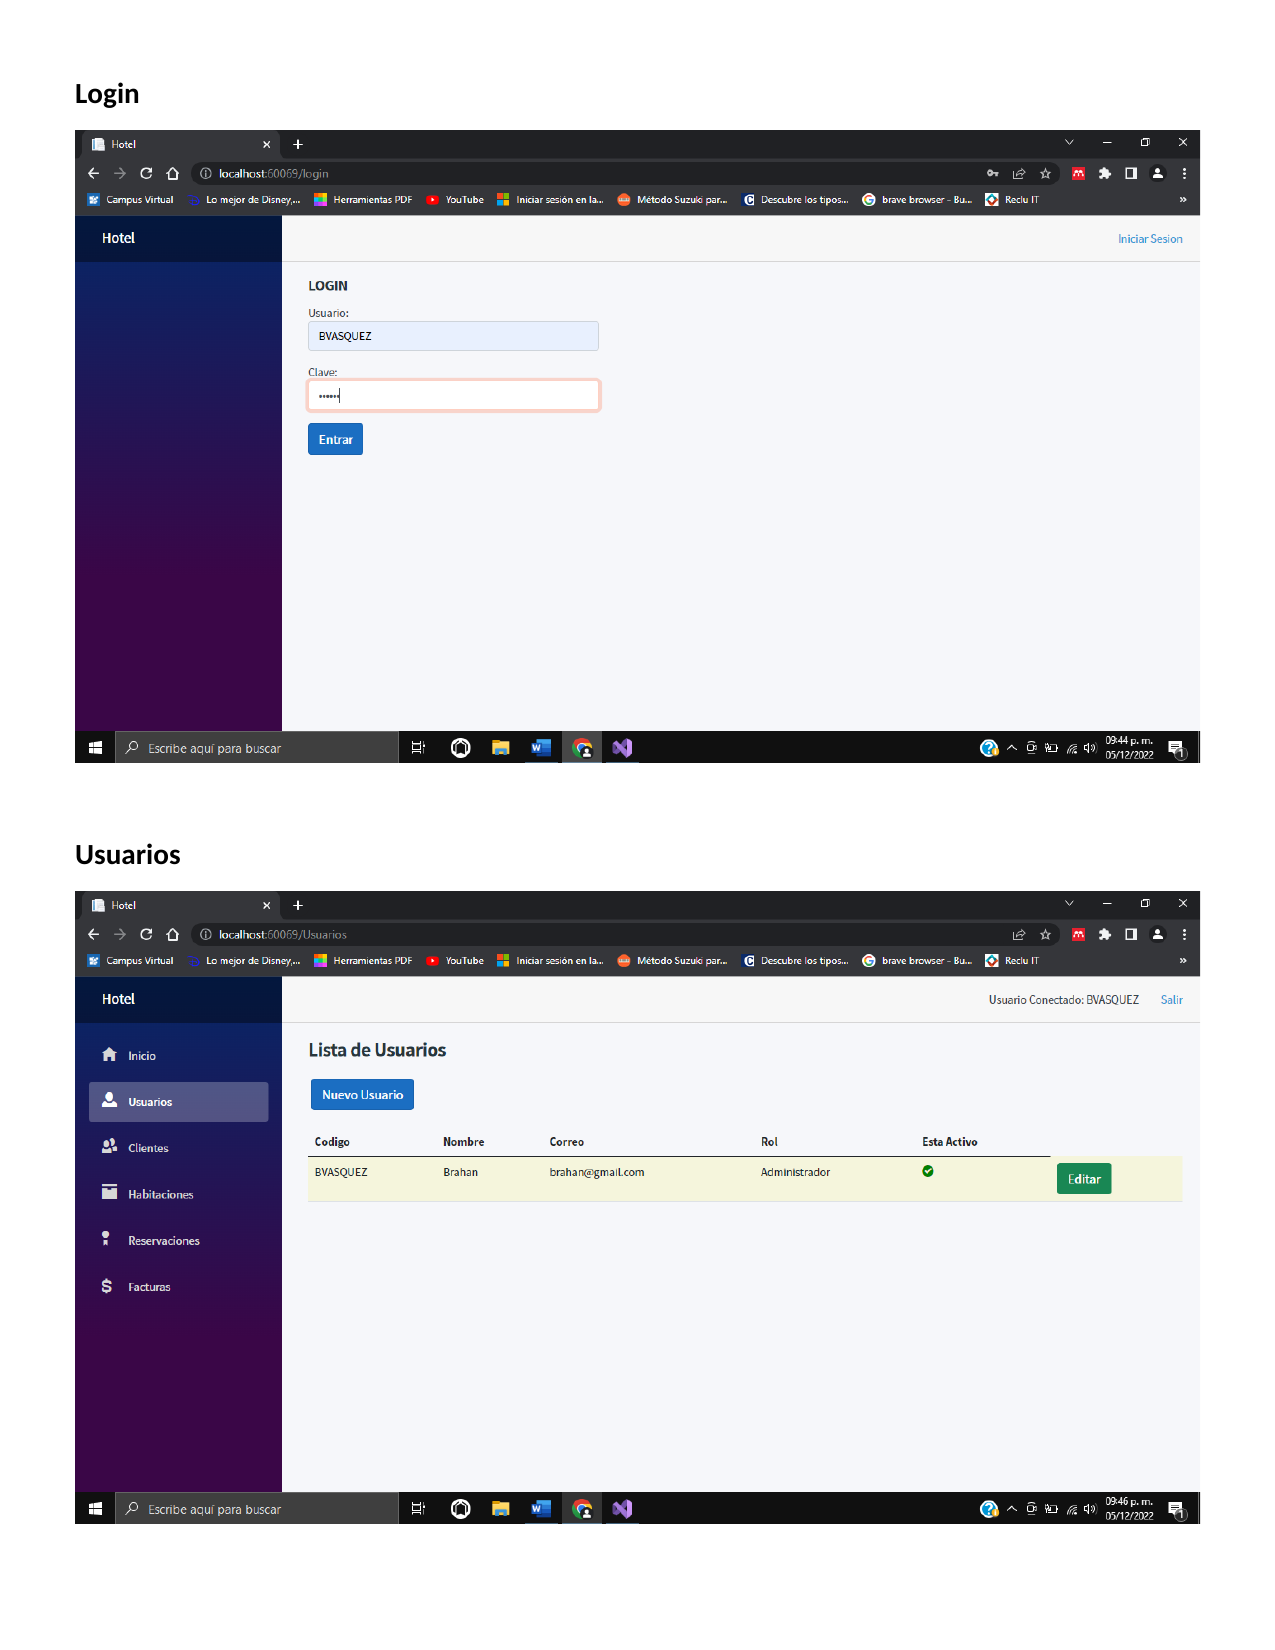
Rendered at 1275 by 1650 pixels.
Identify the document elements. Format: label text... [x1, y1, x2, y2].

text Login [75, 75, 1200, 111]
text Usuarios [75, 836, 1200, 872]
